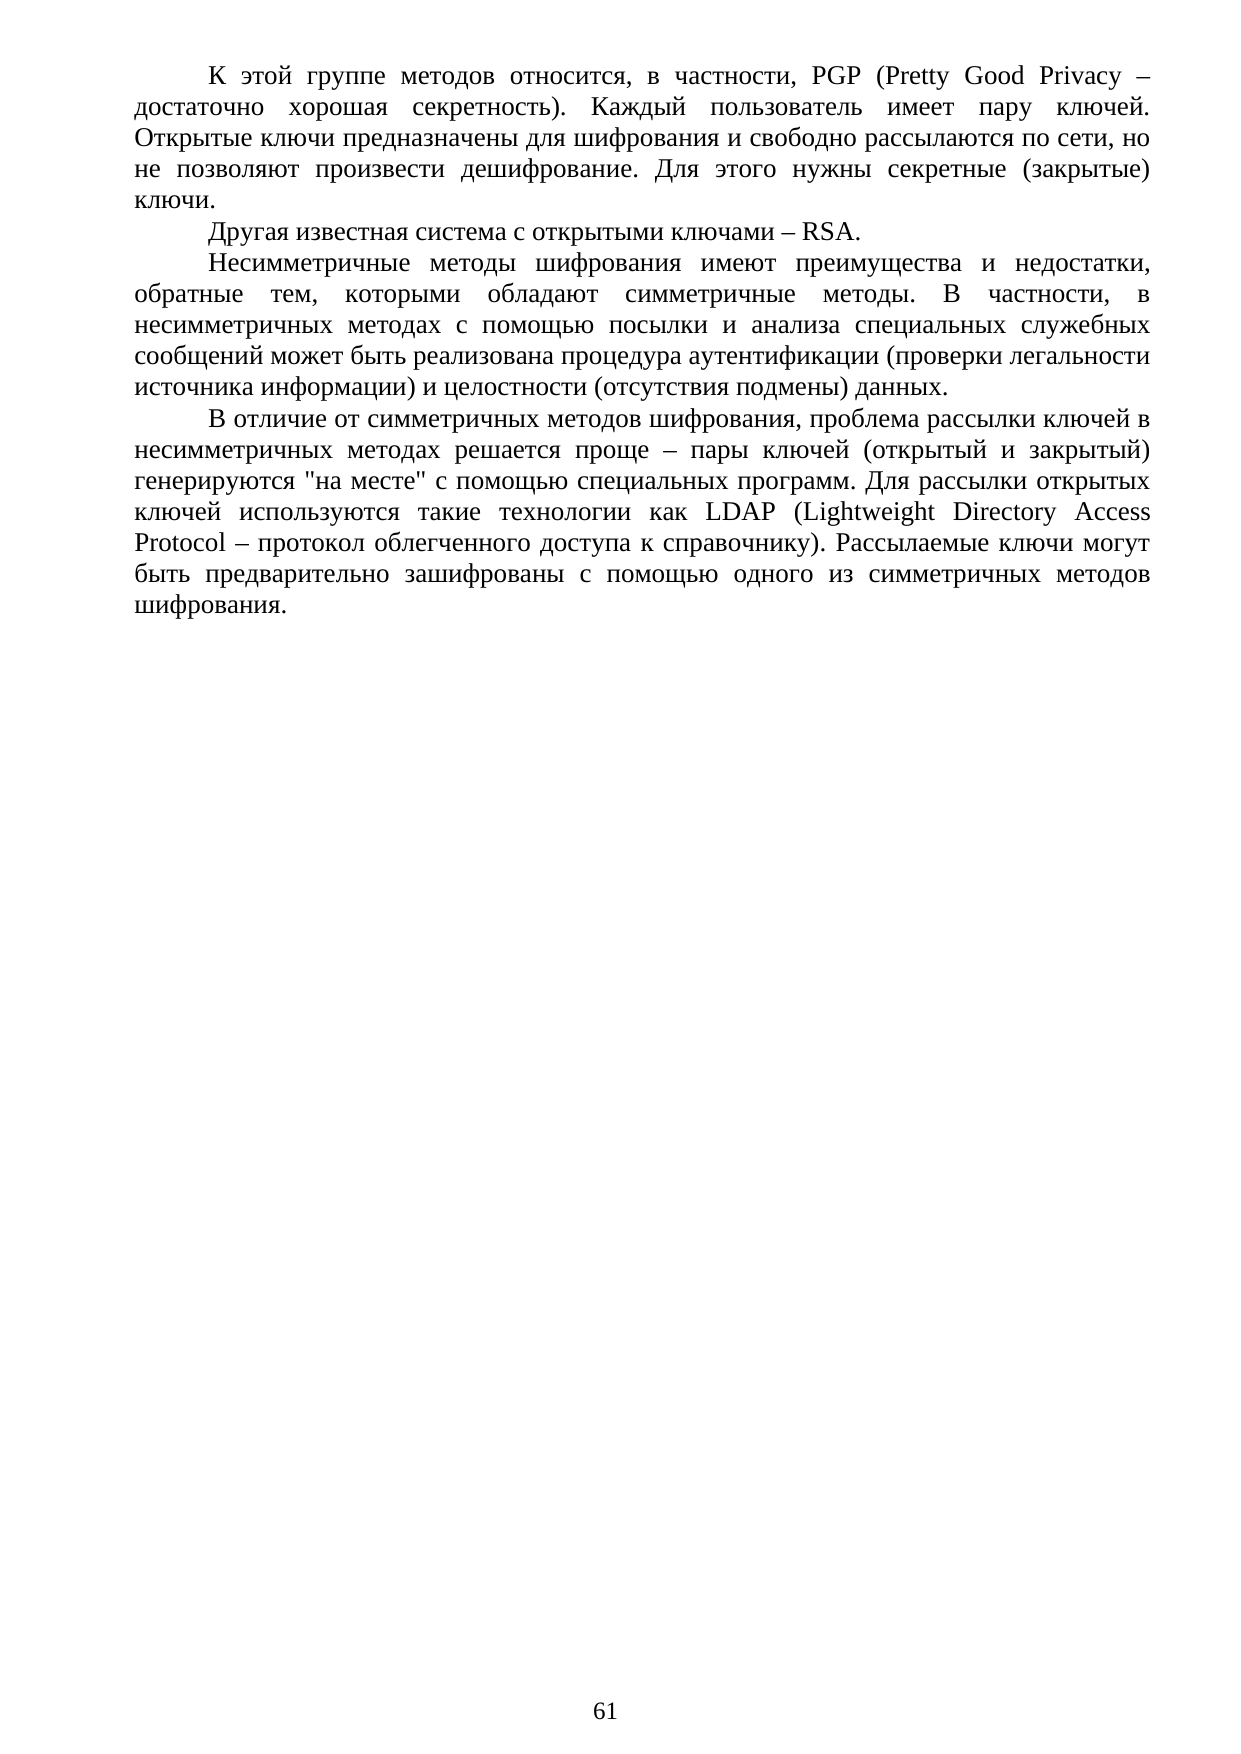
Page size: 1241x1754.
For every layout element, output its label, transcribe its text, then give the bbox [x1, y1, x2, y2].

text В отличие от симметричных методов шифрования, проблема рассылки ключей в несимметричных методах решается проще – пары ключей (открытый и закрытый) генерируются "на месте" с помощью специальных программ. Для рассылки открытых ключей используются такие технологии как LDAP (Lightweight Directory Access Protocol – протокол облегченного доступа к справочнику). Рассылаемые ключи могут быть предварительно зашифрованы с помощью одного из симметричных методов шифрования. ​ [134, 402, 1152, 620]
text Несимметричные методы шифрования имеют преимущества и недостатки, обратные тем, которыми обладают симметричные методы. В частности, в несимметричных методах с помощью посылки и анализа специальных служебных сообщений может быть реализована процедура аутентификации (проверки легальности источника информации) и целостности (отсутствия подмены) данных. ​ [134, 246, 1152, 402]
text Другая известная система с открытыми ключами – RSA.​ [134, 215, 1152, 246]
text К этой группе методов относится, в частности, PGP (Pretty Good Privacy – достаточно хорошая секретность). Каждый пользователь имеет пару ключей. Открытые ключи предназначены для шифрования и свободно рассылаются по сети, но не позволяют произвести дешифрование. Для этого нужны секретные (закрытые) ключи. ​ [134, 59, 1152, 215]
